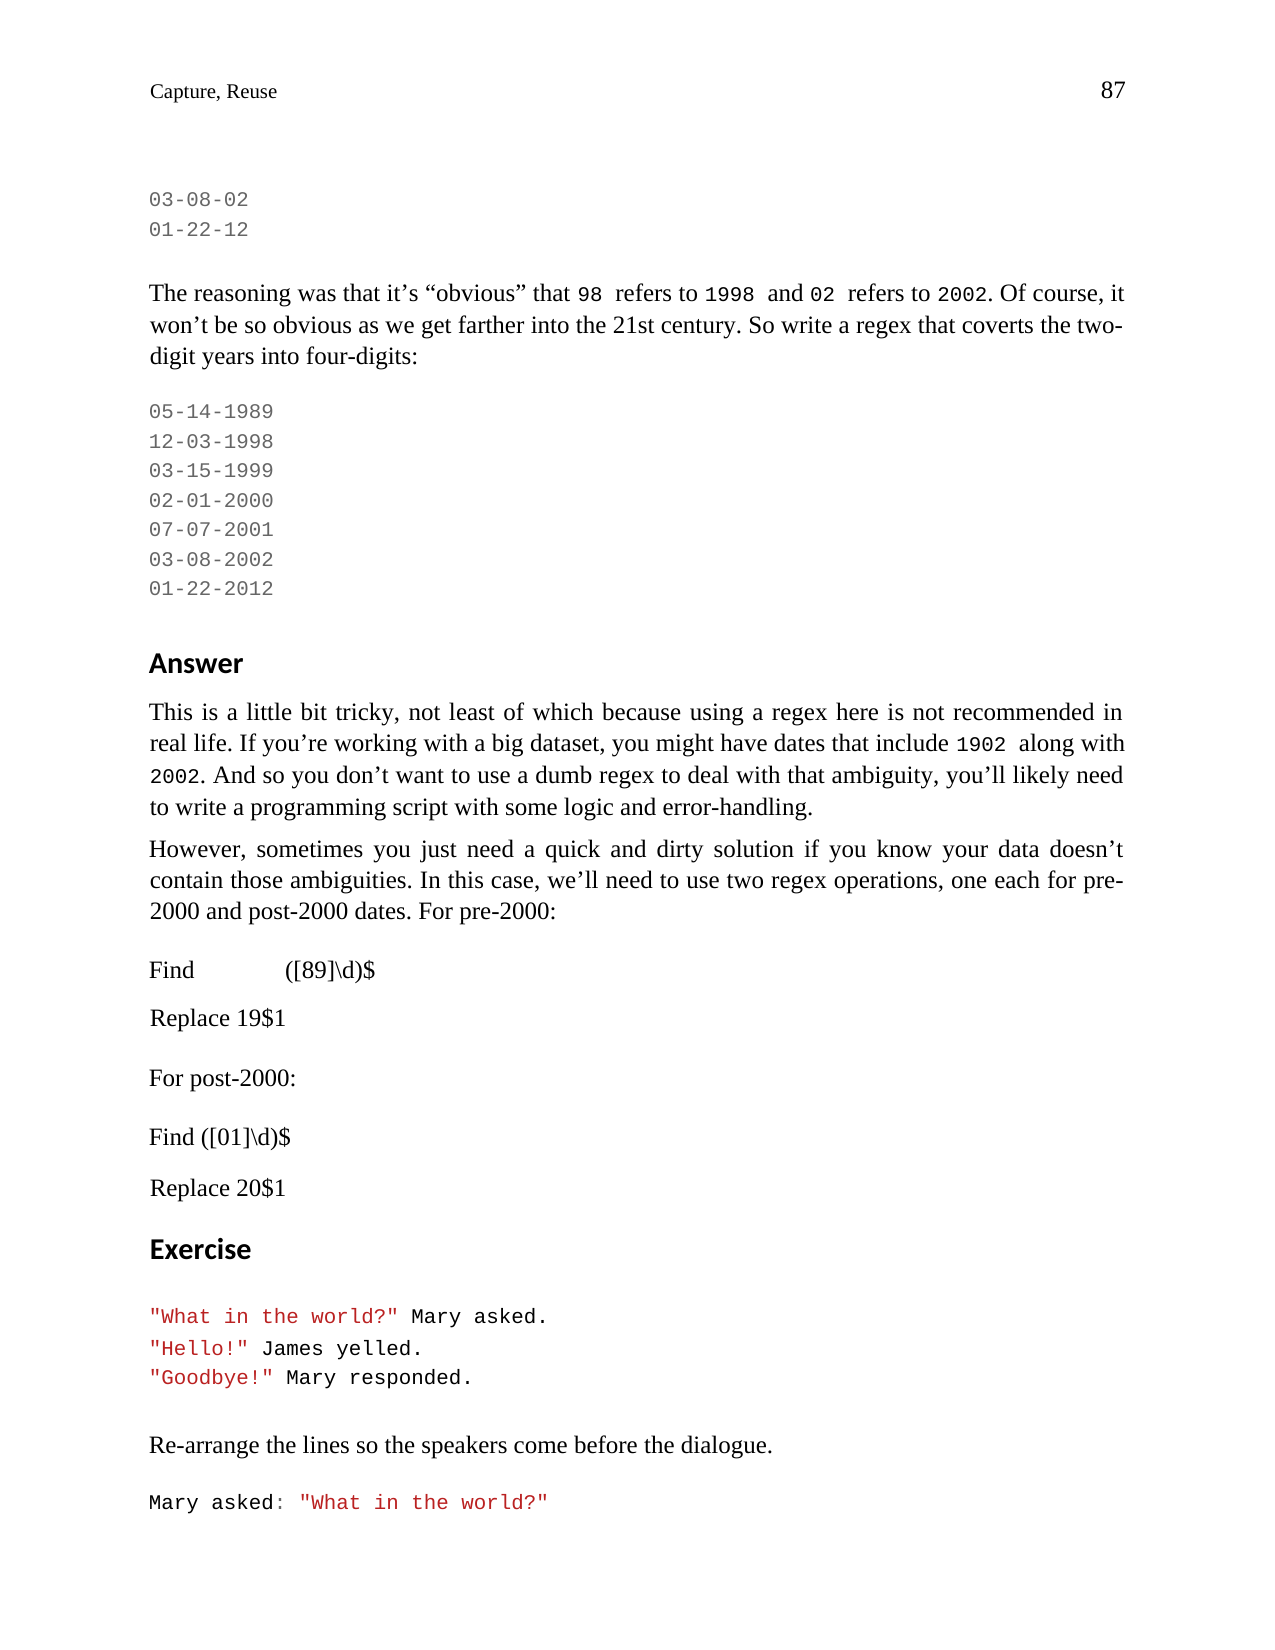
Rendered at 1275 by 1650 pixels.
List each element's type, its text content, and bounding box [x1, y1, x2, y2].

text 03-15-1999 [148, 460, 427, 484]
text 01-22-2012 [148, 578, 427, 602]
text 03-08-02 [148, 189, 427, 213]
text 05-14-1989 [148, 401, 427, 425]
text 02-01-2000 [148, 489, 427, 513]
text 12-03-1998 [148, 431, 427, 454]
text "Goodbye!" Mary responded. [148, 1367, 1075, 1391]
text Re-arrange the lines so the speakers come before the dialogue. [148, 1431, 1125, 1459]
text Find ([01]\d)$ Replace 20$1 Exercise [148, 1122, 375, 1267]
text This is a little bit tricky, not least of which because using a regex here is not recommended in real life. If you’re working with a big dataset, you might have dates that include 1902 along with 2002. And so you don’t want to use a dumb regex to deal with that ambiguity, you’ll likely need to write a programming script with some logic and error-handling. [148, 697, 1125, 821]
text For post-2000: [148, 1063, 1125, 1092]
text However, sometimes you just need a quick and dirty solution if you know your data doesn’t contain those ambiguities. In this case, we’ll need to use two regex operations, one each for pre-2000 and post-2000 dates. For pre-2000: [148, 834, 1125, 925]
text 03-08-2002 [148, 548, 427, 572]
text Mary asked: "What in the world?" [148, 1492, 1126, 1516]
text The reasoning was that it’s “obvious” that 98 refers to 1998 and 02 refers to 2002. Of course, it won’t be so obvious as we get farther into the 21st century. So write a regex that coverts the two-digit years into four-digits: [148, 278, 1125, 370]
text 07-07-2001 [148, 519, 427, 543]
text "What in the world?" Mary asked. [148, 1306, 1126, 1330]
subtitle Answer [148, 644, 1126, 681]
text "Hello!" James yelled. [148, 1338, 1075, 1361]
text 01-22-12 [148, 219, 427, 242]
text Find ([89]\d)$ Replace 19$1 [148, 955, 375, 1032]
